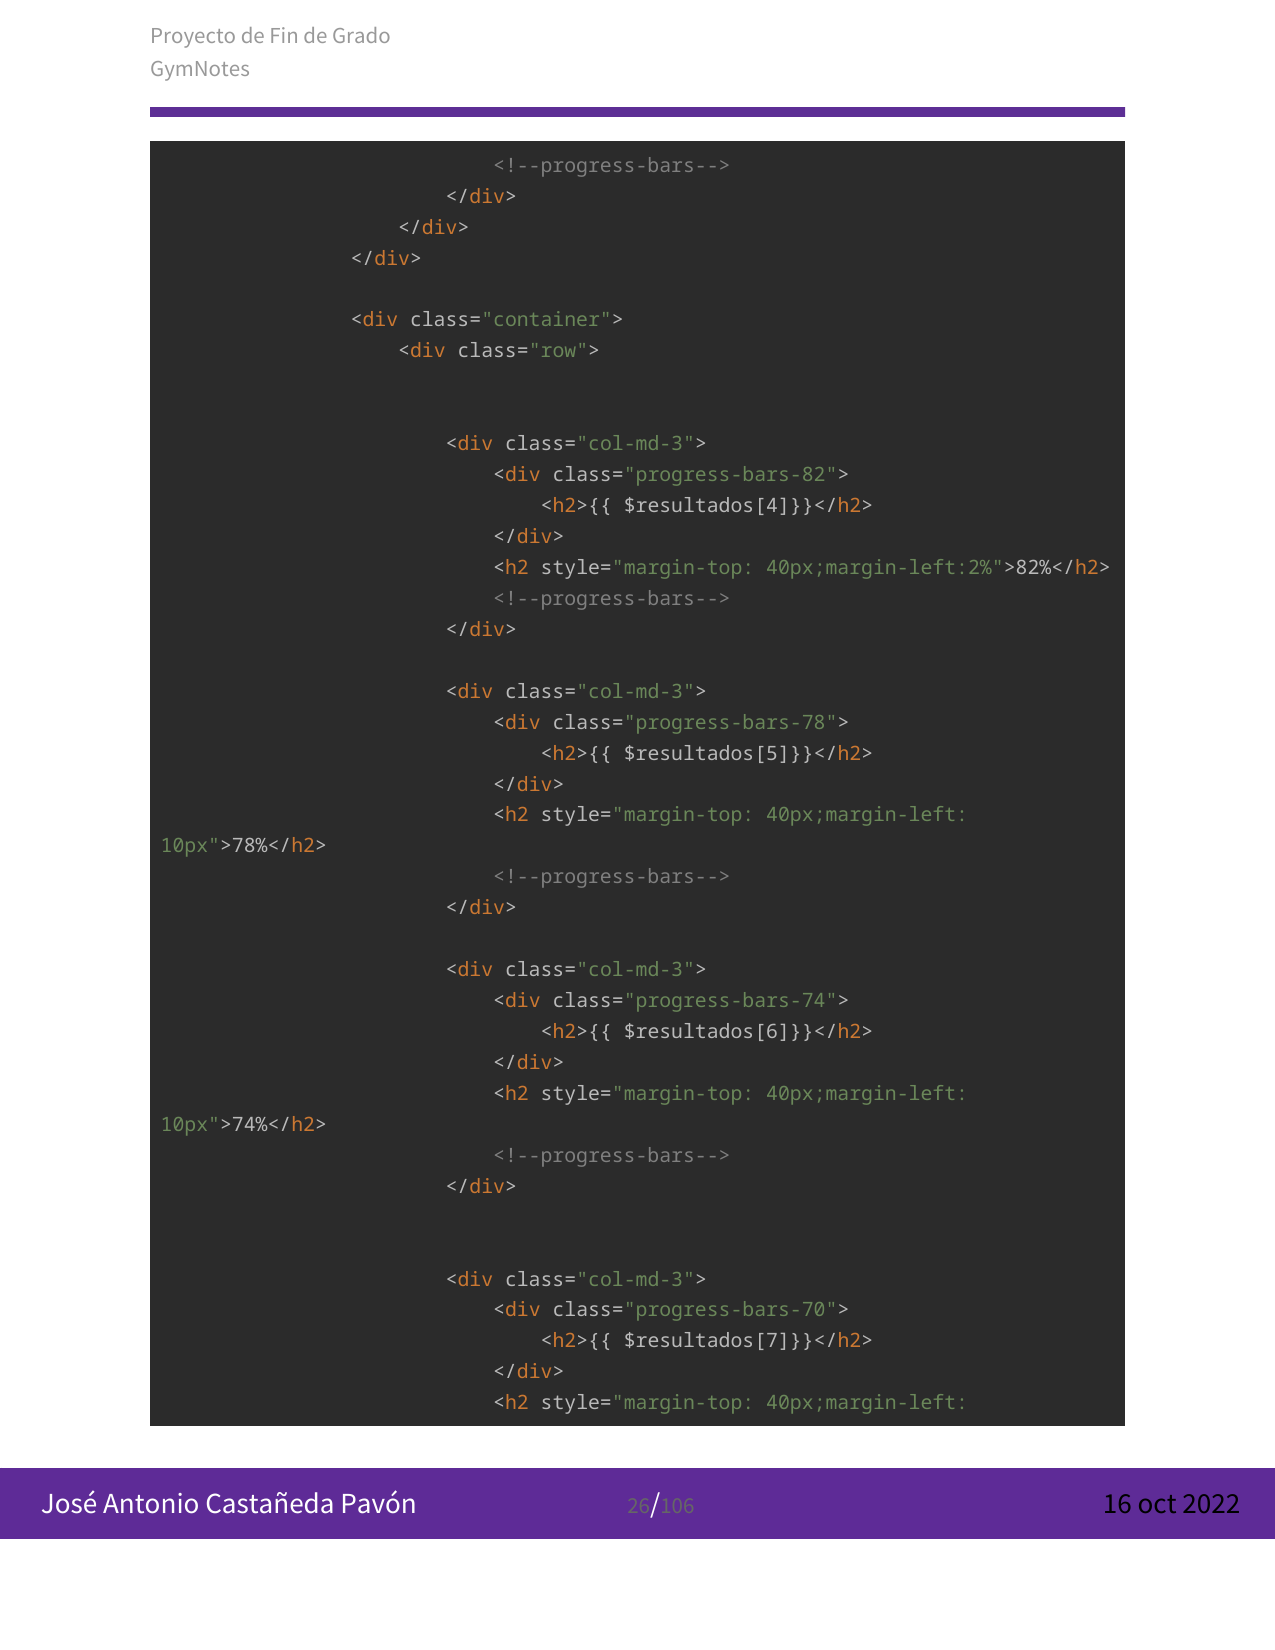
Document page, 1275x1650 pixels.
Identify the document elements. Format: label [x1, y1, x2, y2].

table_header [150, 141, 1125, 1426]
picture [150, 107, 1125, 117]
